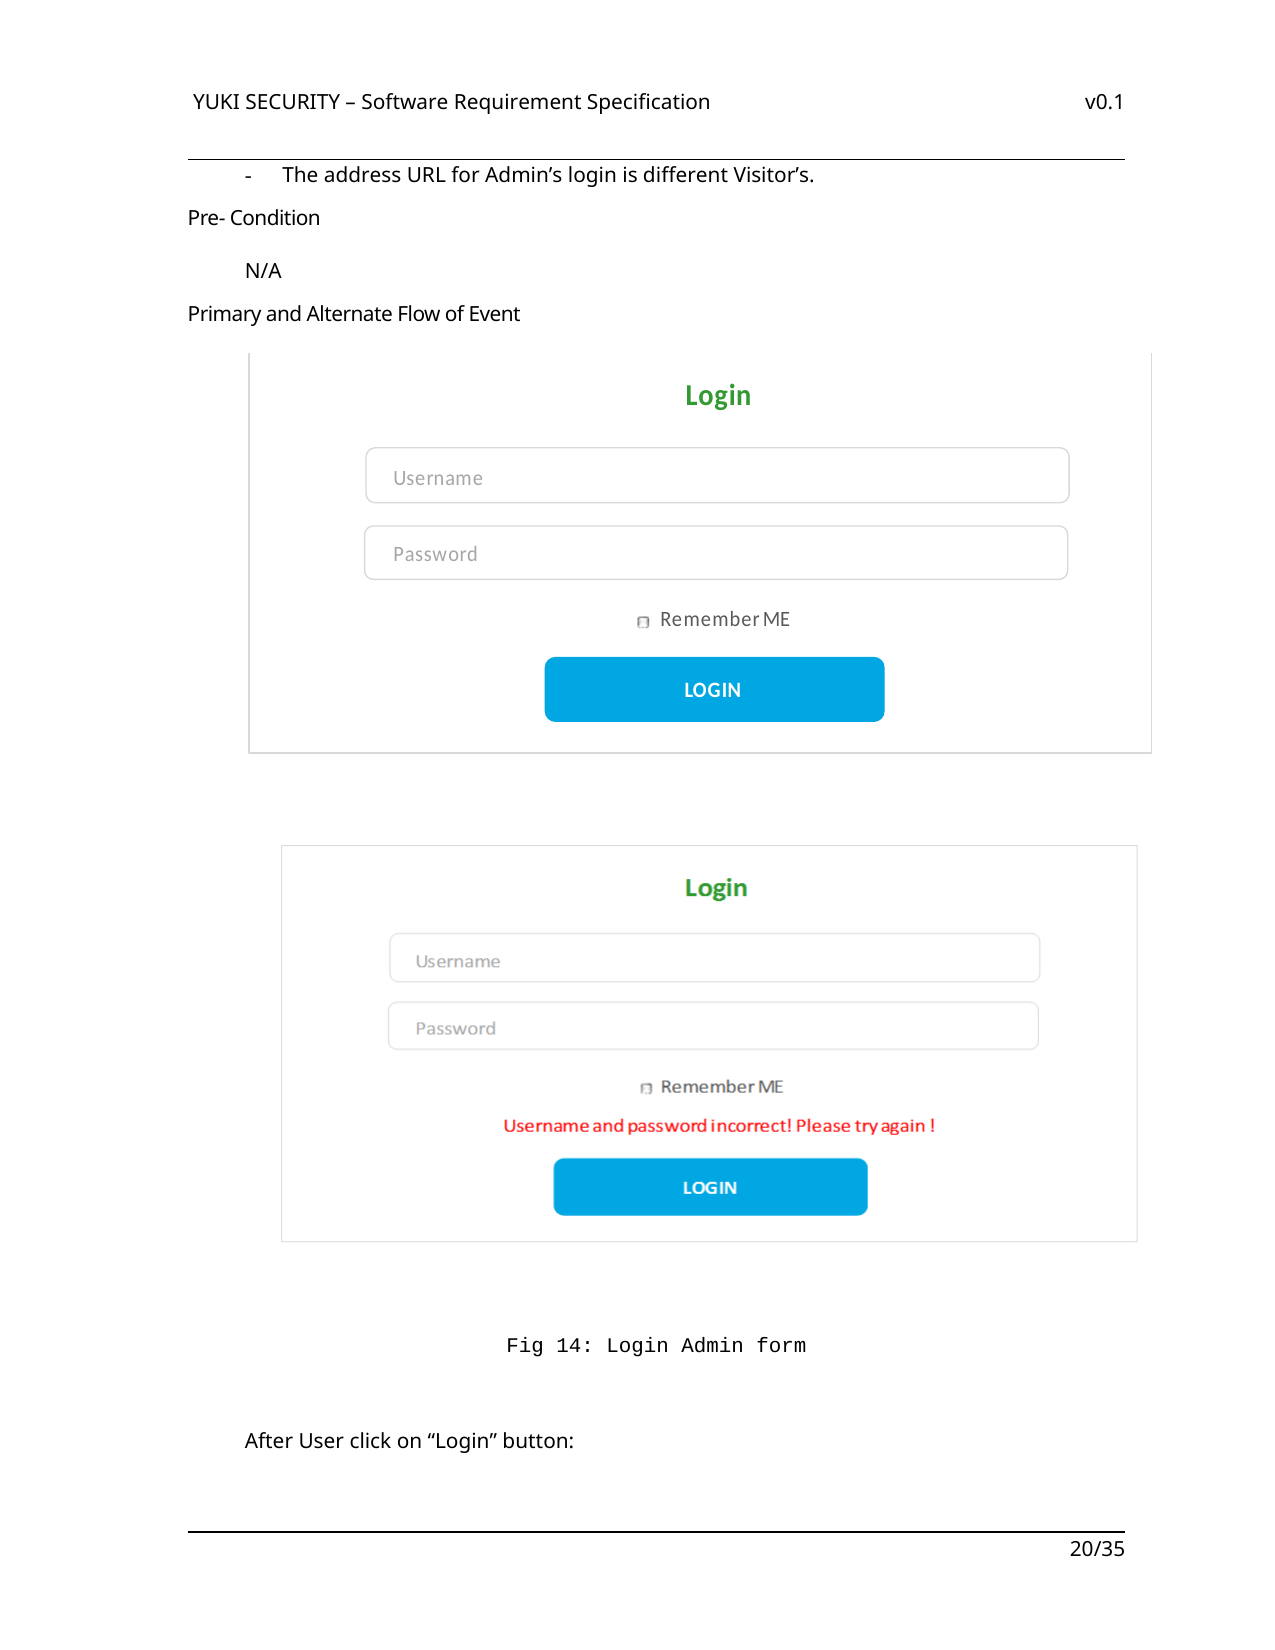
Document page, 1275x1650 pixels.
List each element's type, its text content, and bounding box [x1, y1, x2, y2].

text N/A [244, 256, 1125, 284]
subtitle Pre- Condition [187, 203, 1125, 231]
subtitle Primary and Alternate Flow of Event [187, 299, 1125, 327]
text After User click on “Login” button: [244, 1426, 1125, 1454]
list The address URL for Admin’s login is different Visitor’s. [244, 160, 1125, 188]
text Fig 14: Login Admin form [187, 1335, 1125, 1358]
picture [187, 820, 1197, 1268]
